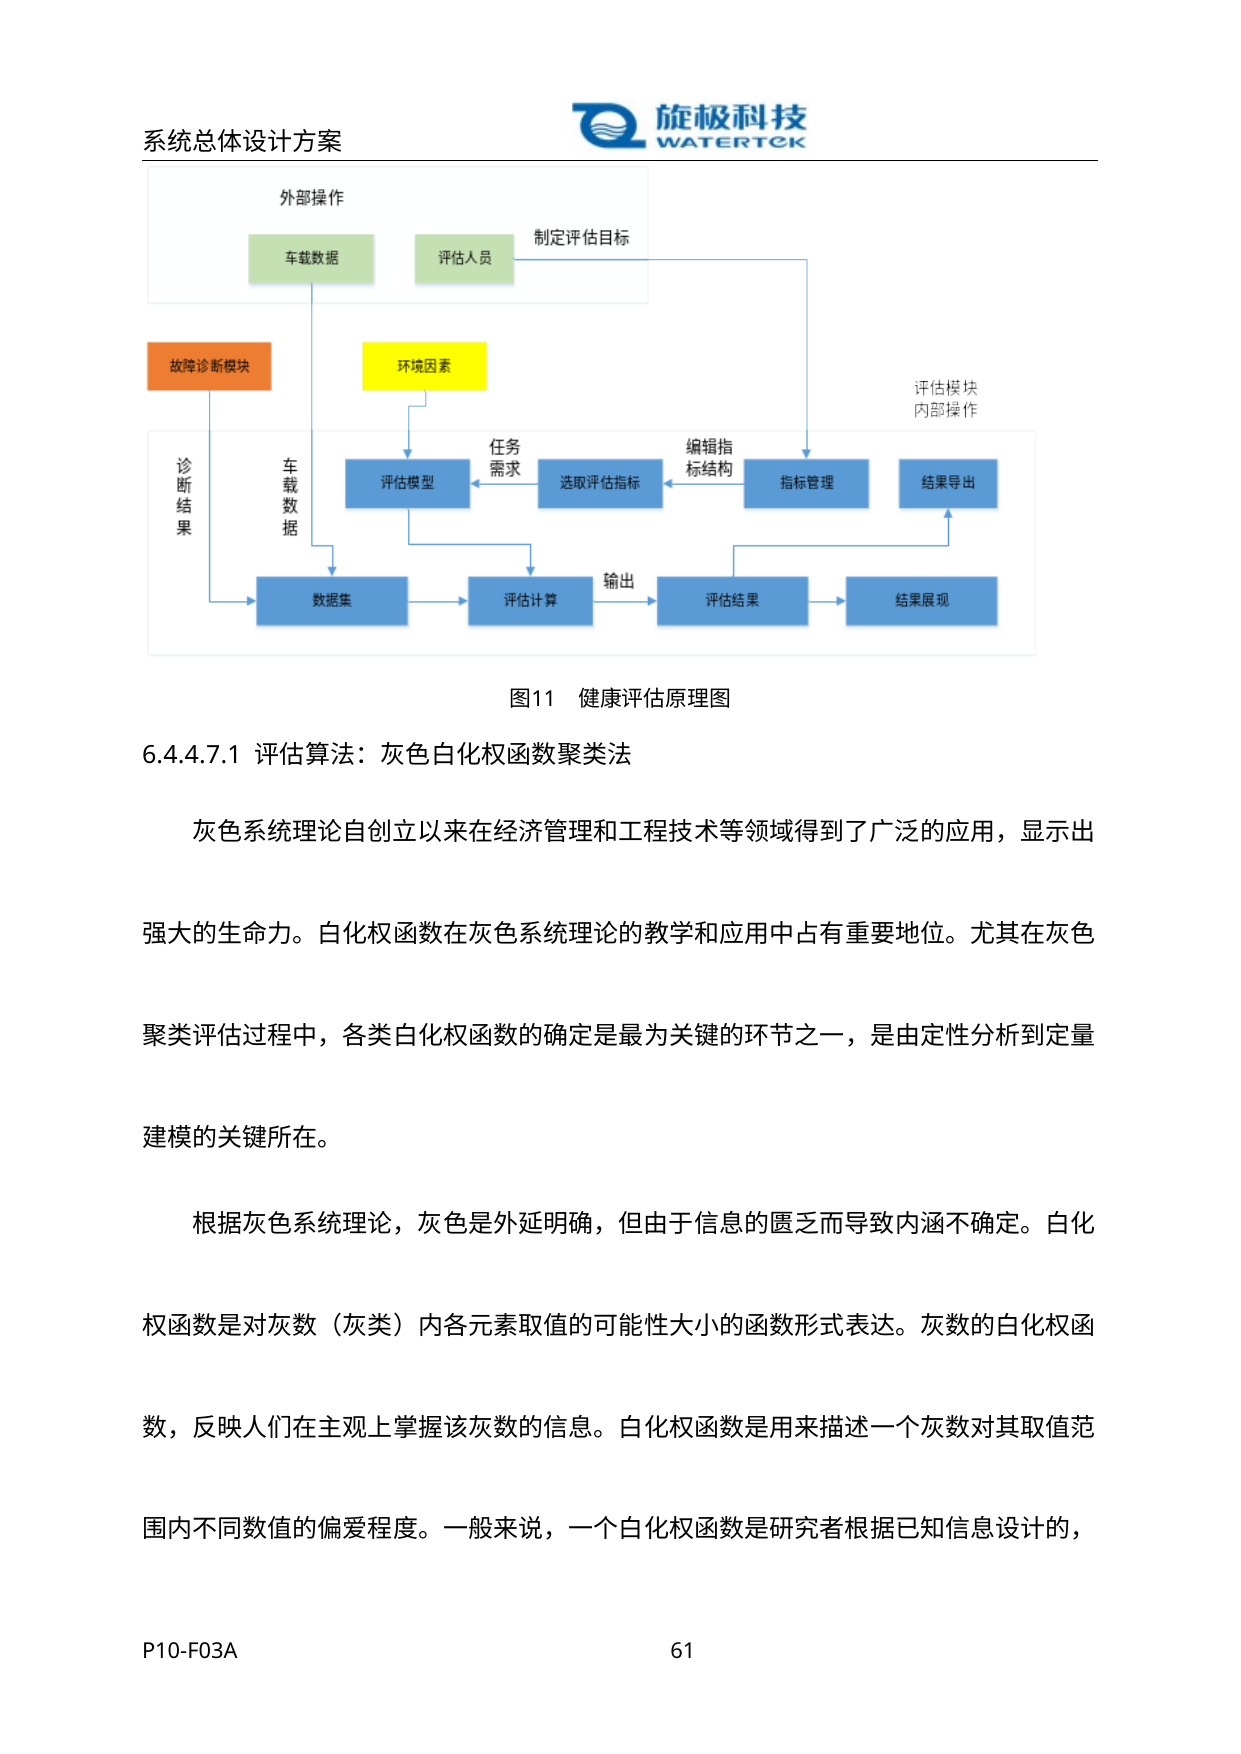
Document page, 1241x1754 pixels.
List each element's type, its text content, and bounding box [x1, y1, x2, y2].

list 评估算法：灰色白化权函数聚类法 [142, 719, 1098, 787]
text 健康评估原理图 [142, 680, 1098, 714]
text 灰色系统理论自创立以来在经济管理和工程技术等领域得到了广泛的应用，显示出强大的生命力。白化权函数在灰色系统理论的教学和应用中占有重要地位。尤其在灰色聚类评估过程中，各类白化权函数的确定是最为关键的环节之一，是由定性分析到定量建模的关键所在。 [142, 796, 1098, 1169]
picture [571, 100, 810, 151]
